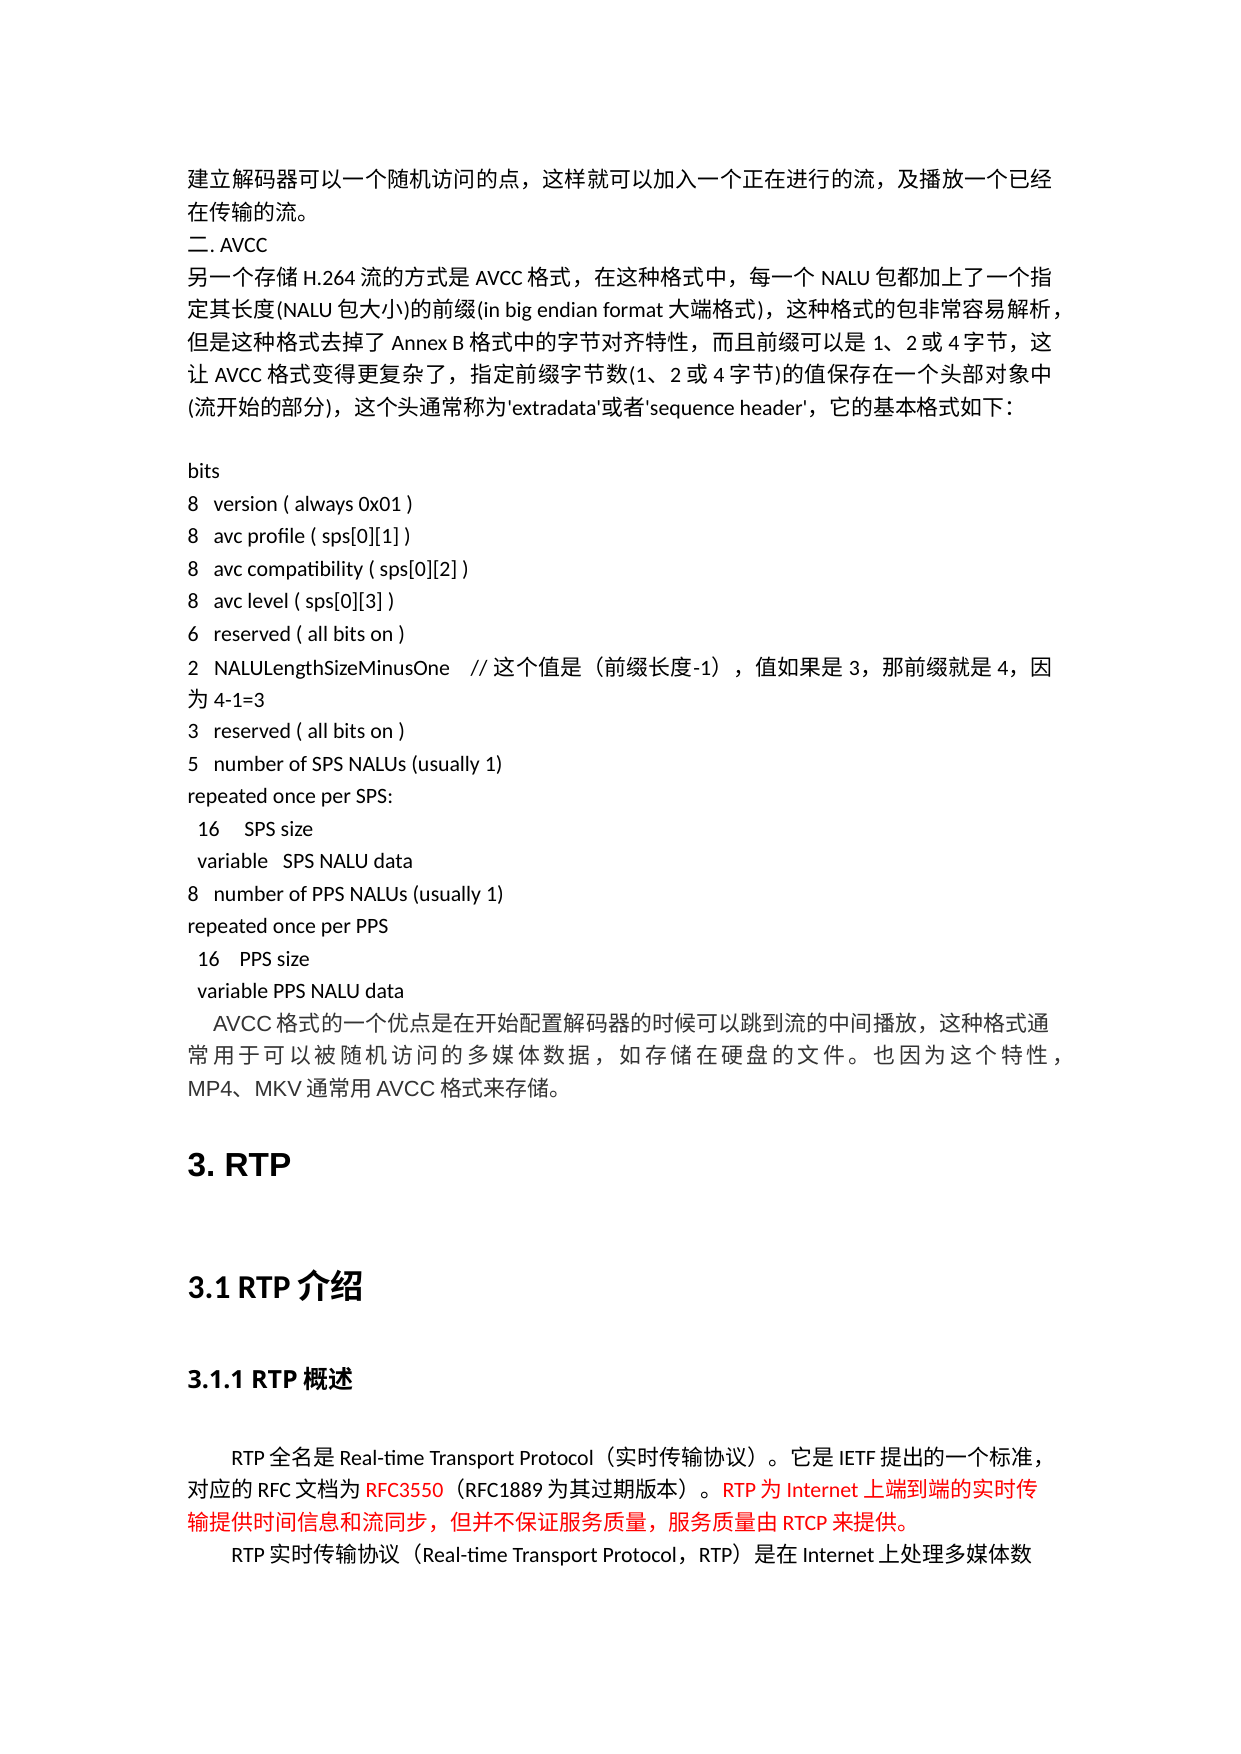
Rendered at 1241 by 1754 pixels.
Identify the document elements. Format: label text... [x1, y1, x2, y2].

list AVCC [187, 227, 1053, 259]
list 8 version ( always 0x01 ) [187, 487, 1053, 519]
list variable SPS NALU data [187, 844, 1053, 877]
list repeated once per SPS: [187, 779, 1053, 812]
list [187, 1537, 1053, 1569]
list 16 PPS size [187, 942, 1053, 974]
list 8 number of PPS NALUs (usually 1) [187, 877, 1053, 909]
list repeated once per PPS [187, 909, 1053, 942]
list 2 NALULengthSizeMinusOne // 这个值是（前缀长度-1），值如果是3，那前缀就是4，因为4-1=3 [187, 649, 1053, 714]
subtitle 3. RTP [187, 1132, 1053, 1197]
list bits [187, 454, 1053, 487]
list 8 avc compatibility ( sps[0][2] ) [187, 552, 1053, 584]
list 8 avc profile ( sps[0][1] ) [187, 519, 1053, 552]
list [187, 162, 1053, 227]
list 16 SPS size [187, 812, 1053, 844]
list 6 reserved ( all bits on ) [187, 617, 1053, 649]
list AVCC格式的一个优点是在开始配置解码器的时候可以跳到流的中间播放，这种格式通常用于可以被随机访问的多媒体数据，如存储在硬盘的文件。也因为这个特性，MP4、MKV通常用AVCC格式来存储。 [187, 1007, 1053, 1104]
subtitle 3.1.1 RTP概述 [187, 1345, 1053, 1410]
list RTP全名是Real-time Transport Protocol（实时传输协议）。它是IETF提出的一个标准，对应的RFC文档为RFC3550（RFC1889为其过期版本）。RTP为Internet上端到端的实时传输提供时间信息和流同步，但并不保证服务质量，服务质量由RTCP来提供。 [187, 1439, 1053, 1537]
list variable PPS NALU data [187, 974, 1053, 1007]
subtitle 3.1 RTP介绍 [187, 1251, 1053, 1316]
list 8 avc level ( sps[0][3] ) [187, 584, 1053, 617]
list 3 reserved ( all bits on ) [187, 714, 1053, 747]
list 另一个存储H.264流的方式是AVCC格式，在这种格式中，每一个NALU包都加上了一个指定其长度(NALU包大小)的前缀(in big endian format大端格式)，这种格式的包非常容易解析，但是这种格式去掉了Annex B格式中的字节对齐特性，而且前缀可以是1、2或4字节，这让AVCC格式变得更复杂了，指定前缀字节数(1、2或4字节)的值保存在一个头部对象中(流开始的部分)，这个头通常称为'extradata'或者'sequence header'，它的基本格式如下： [187, 259, 1053, 422]
list 5 number of SPS NALUs (usually 1) [187, 747, 1053, 779]
